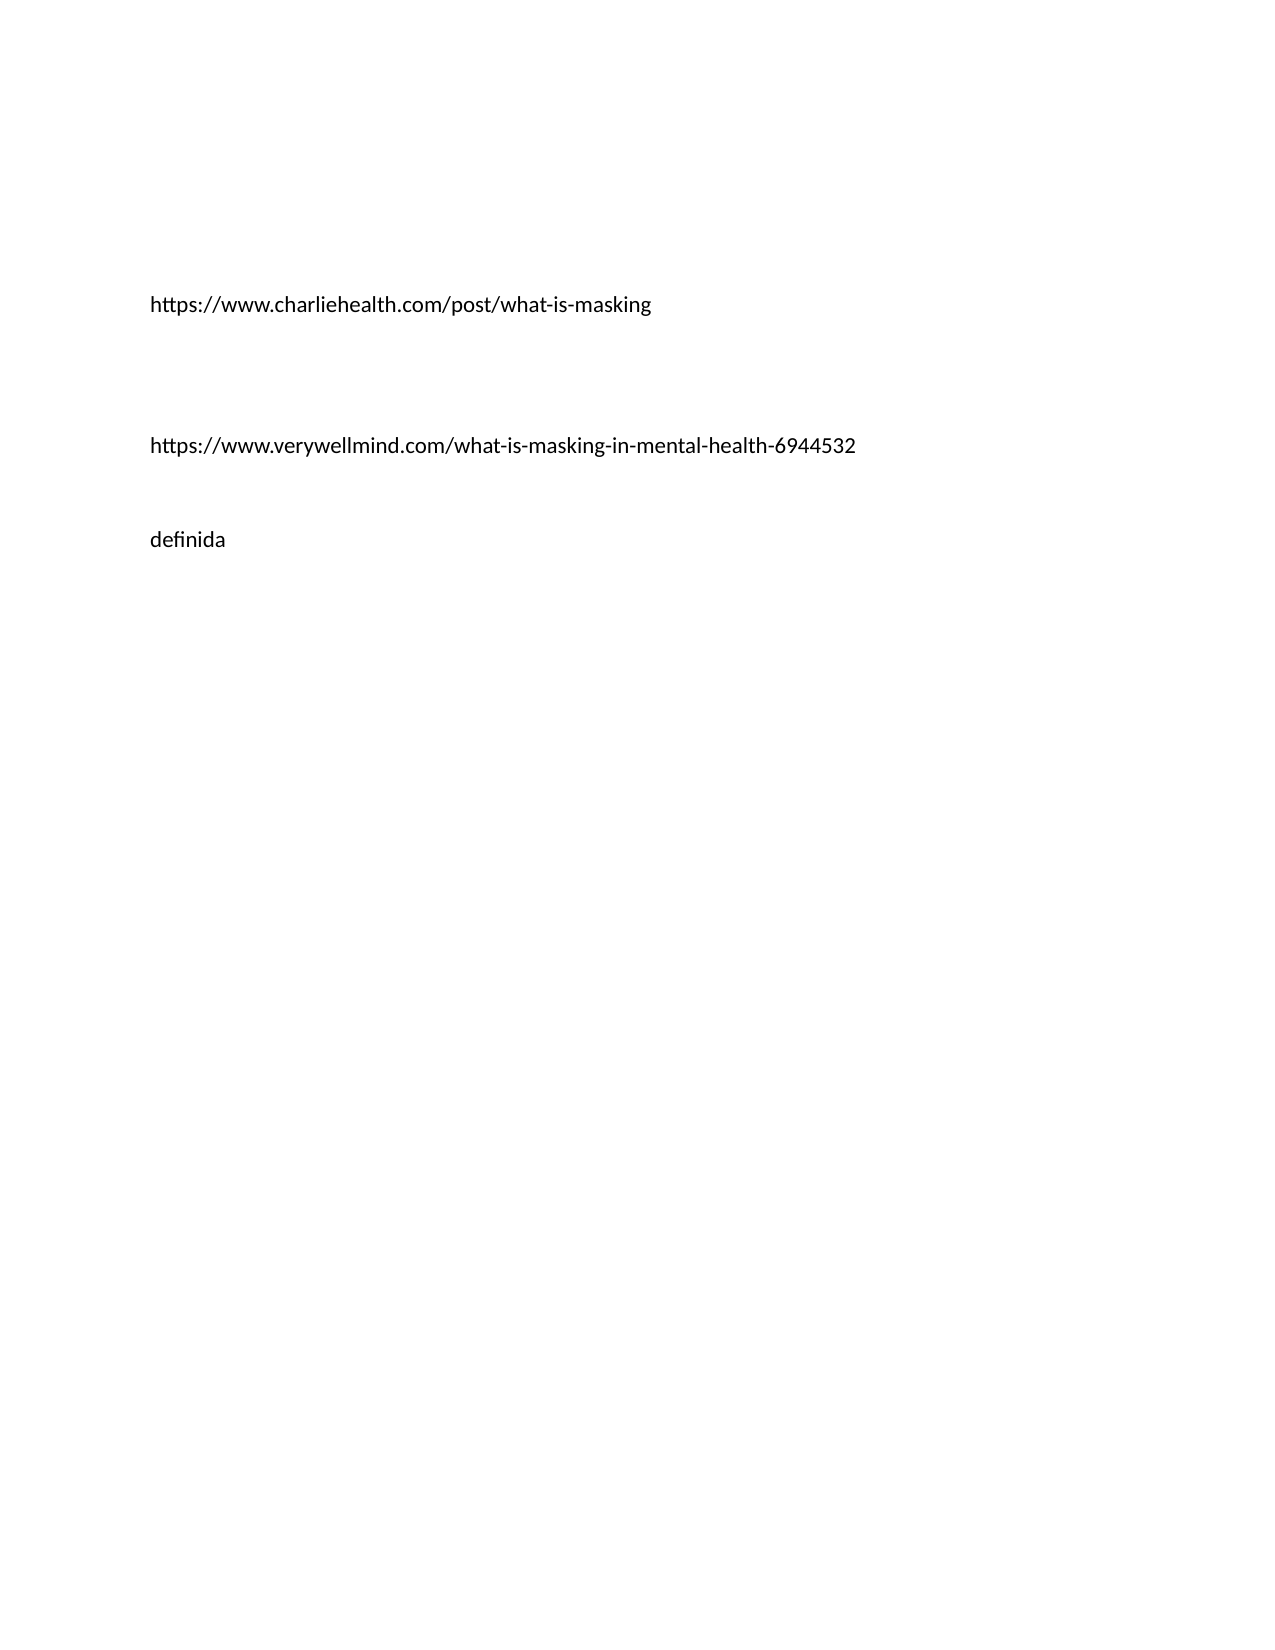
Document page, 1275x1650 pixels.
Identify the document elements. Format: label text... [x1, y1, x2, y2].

text definida [150, 525, 1125, 553]
text https://www.verywellmind.com/what-is-masking-in-mental-health-6944532 [150, 431, 1125, 459]
text https://www.charliehealth.com/post/what-is-masking [150, 291, 1125, 319]
